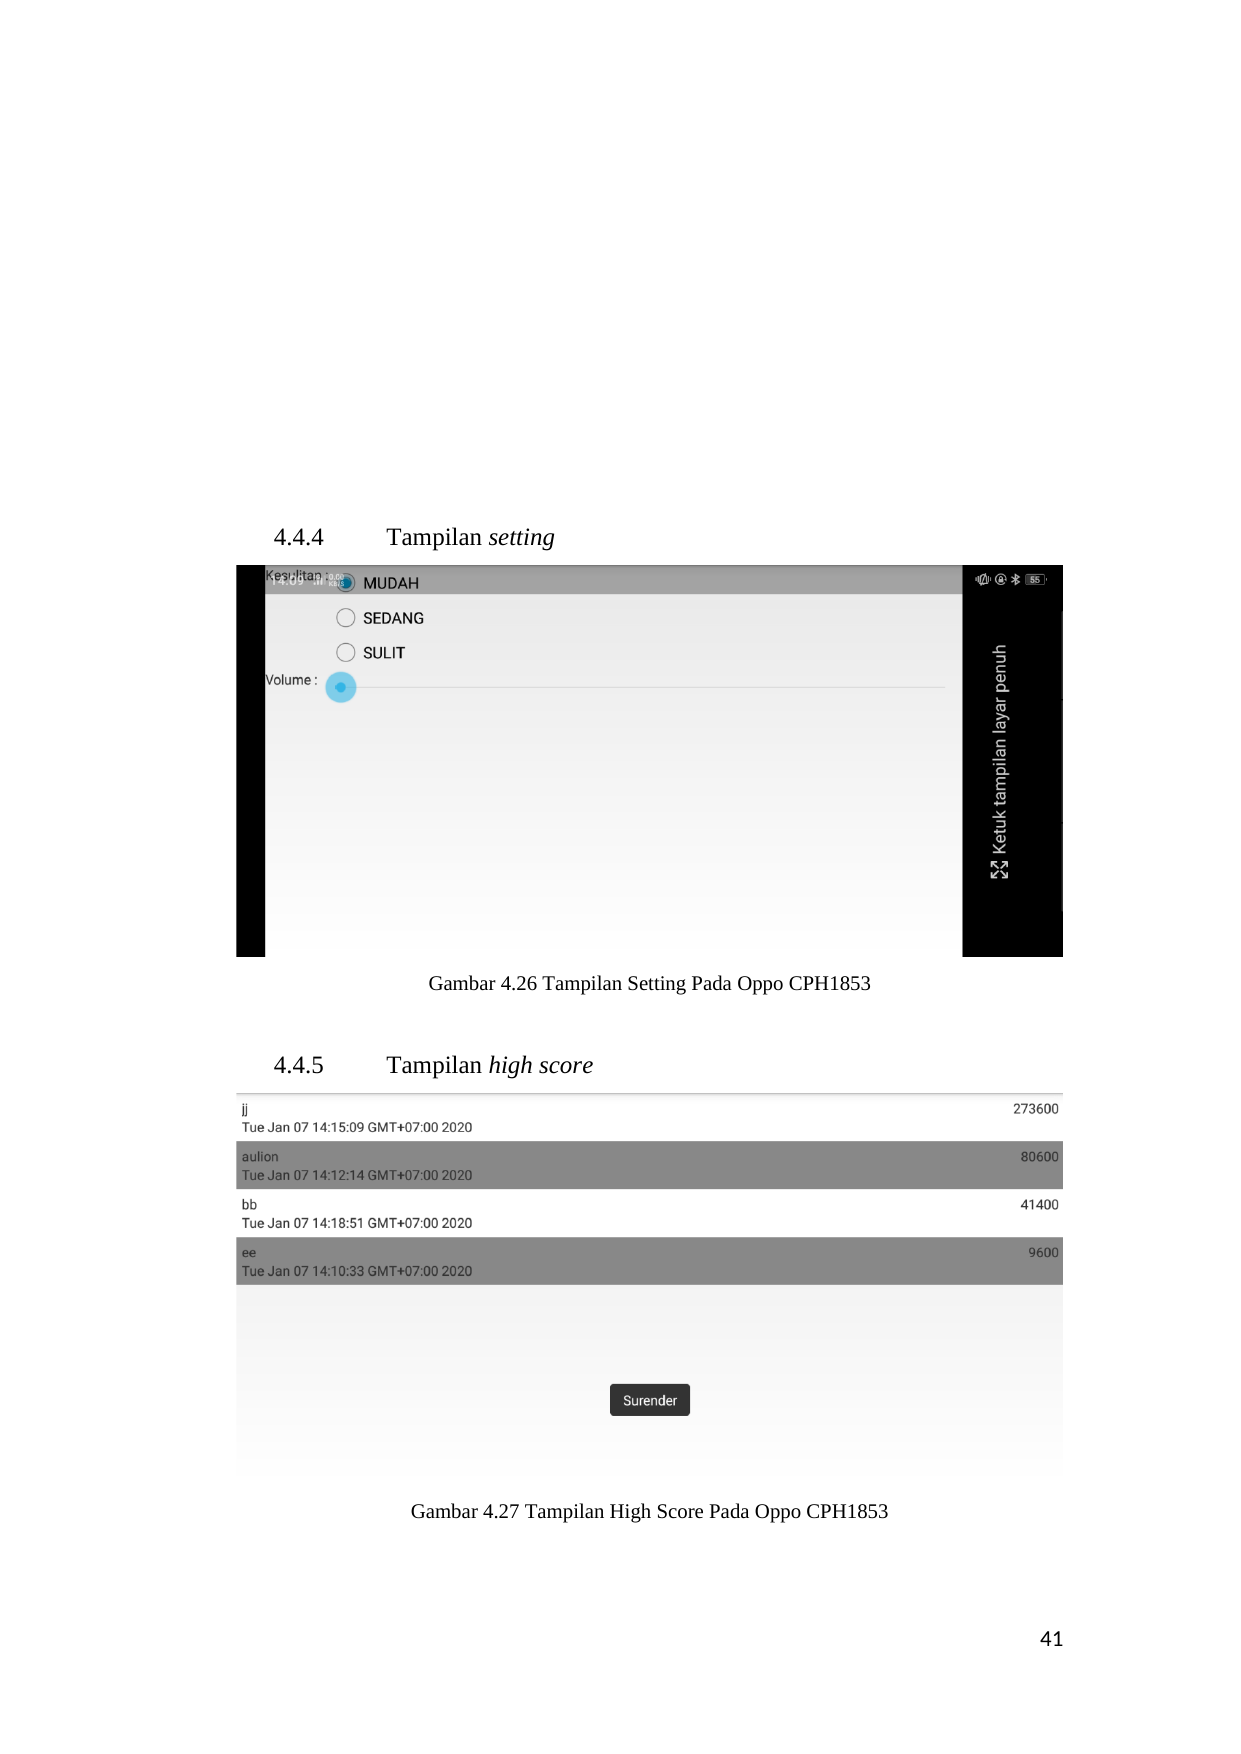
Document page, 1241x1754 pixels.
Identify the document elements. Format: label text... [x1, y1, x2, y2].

list Gambar 4.26 Tampilan Setting Pada Oppo CPH1853 [236, 971, 1063, 995]
list Tampilan high score [274, 1050, 1063, 1079]
list Gambar 4.27 Tampilan High Score Pada Oppo CPH1853 [236, 1499, 1063, 1523]
list Tampilan setting [274, 522, 1063, 551]
picture [236, 1093, 1063, 1485]
picture [236, 565, 1063, 957]
